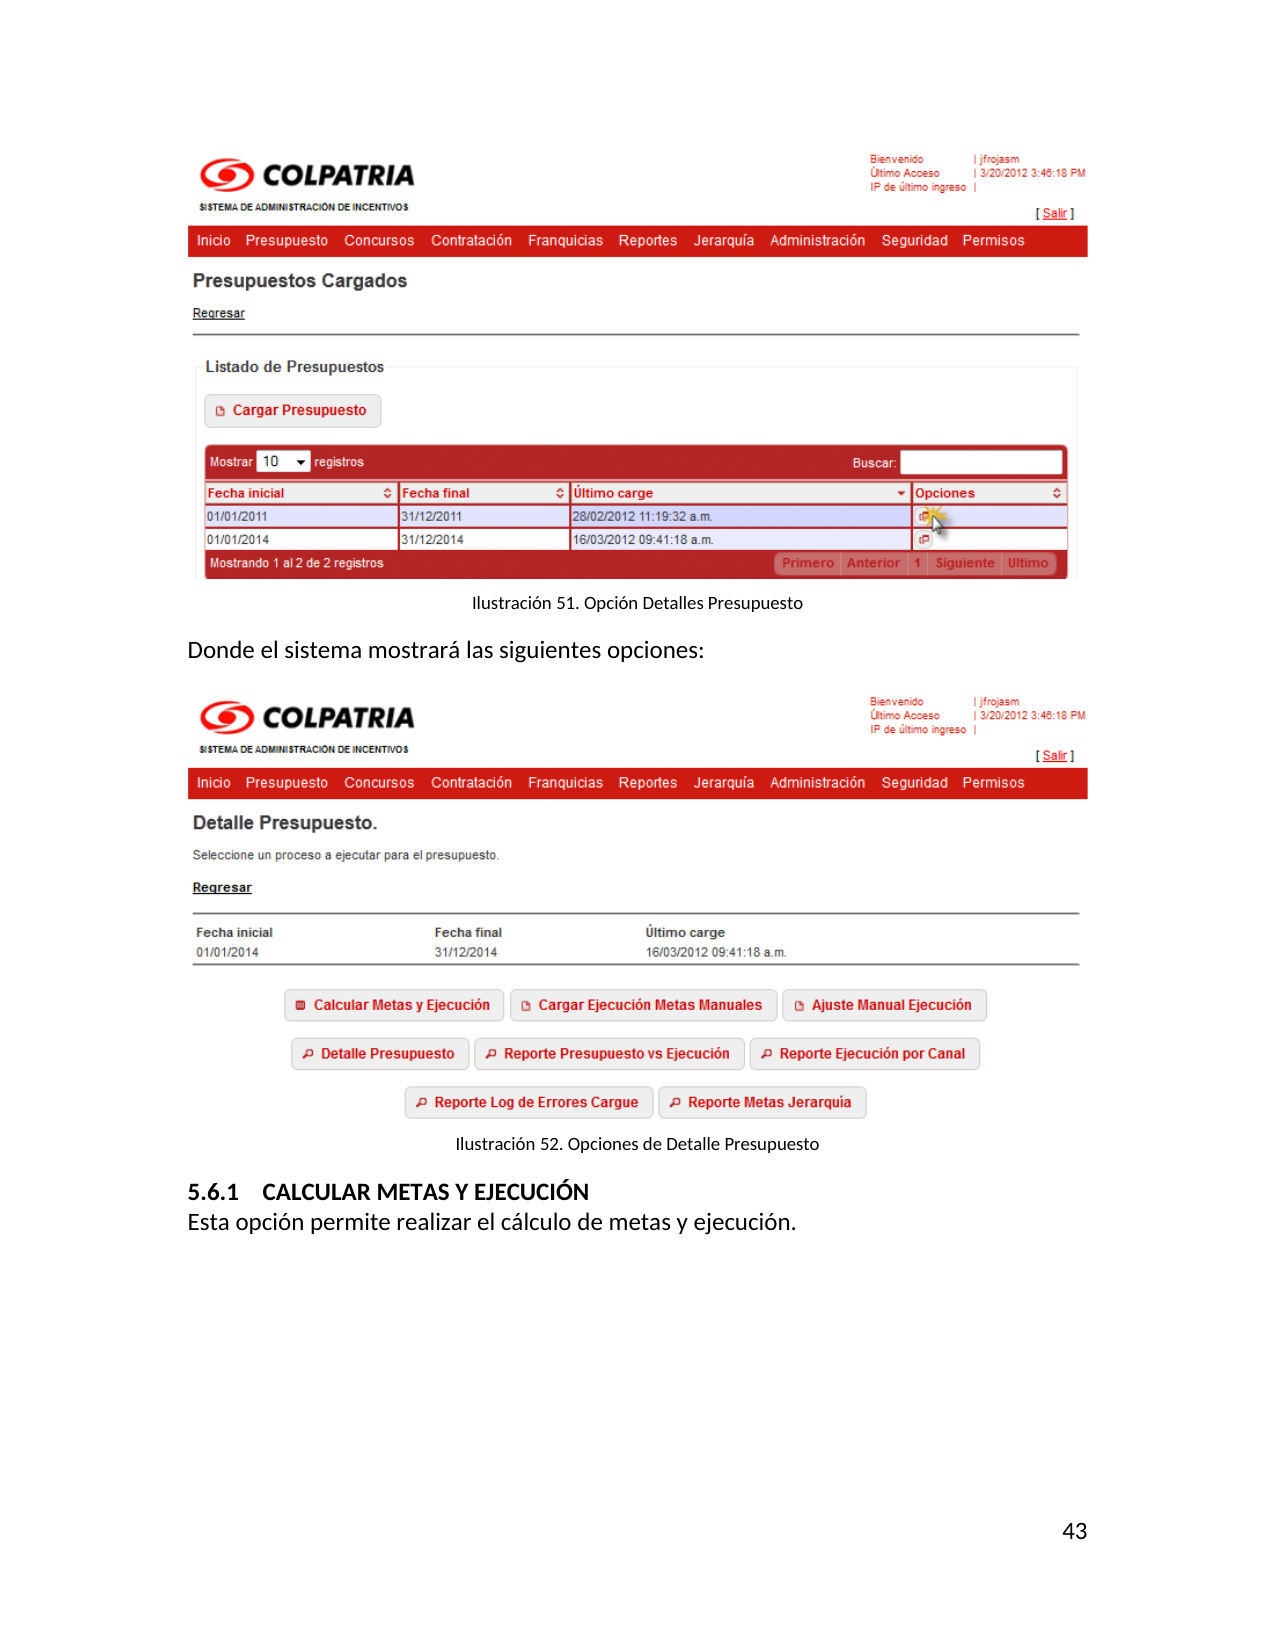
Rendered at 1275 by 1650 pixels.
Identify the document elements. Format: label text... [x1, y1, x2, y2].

text Donde el sistema mostrará las siguientes opciones: [187, 634, 1087, 665]
text Esta opción permite realizar el cálculo de metas y ejecución. [187, 1206, 1087, 1237]
text Ilustración 52. Opciones de Detalle Presupuesto [187, 1132, 1087, 1155]
picture [187, 150, 1088, 579]
subtitle CALCULAR METAS Y EJECUCIÓN [187, 1176, 1087, 1206]
picture [187, 695, 1088, 1120]
text Ilustración 51. Opción Detalles Presupuesto [187, 591, 1087, 614]
